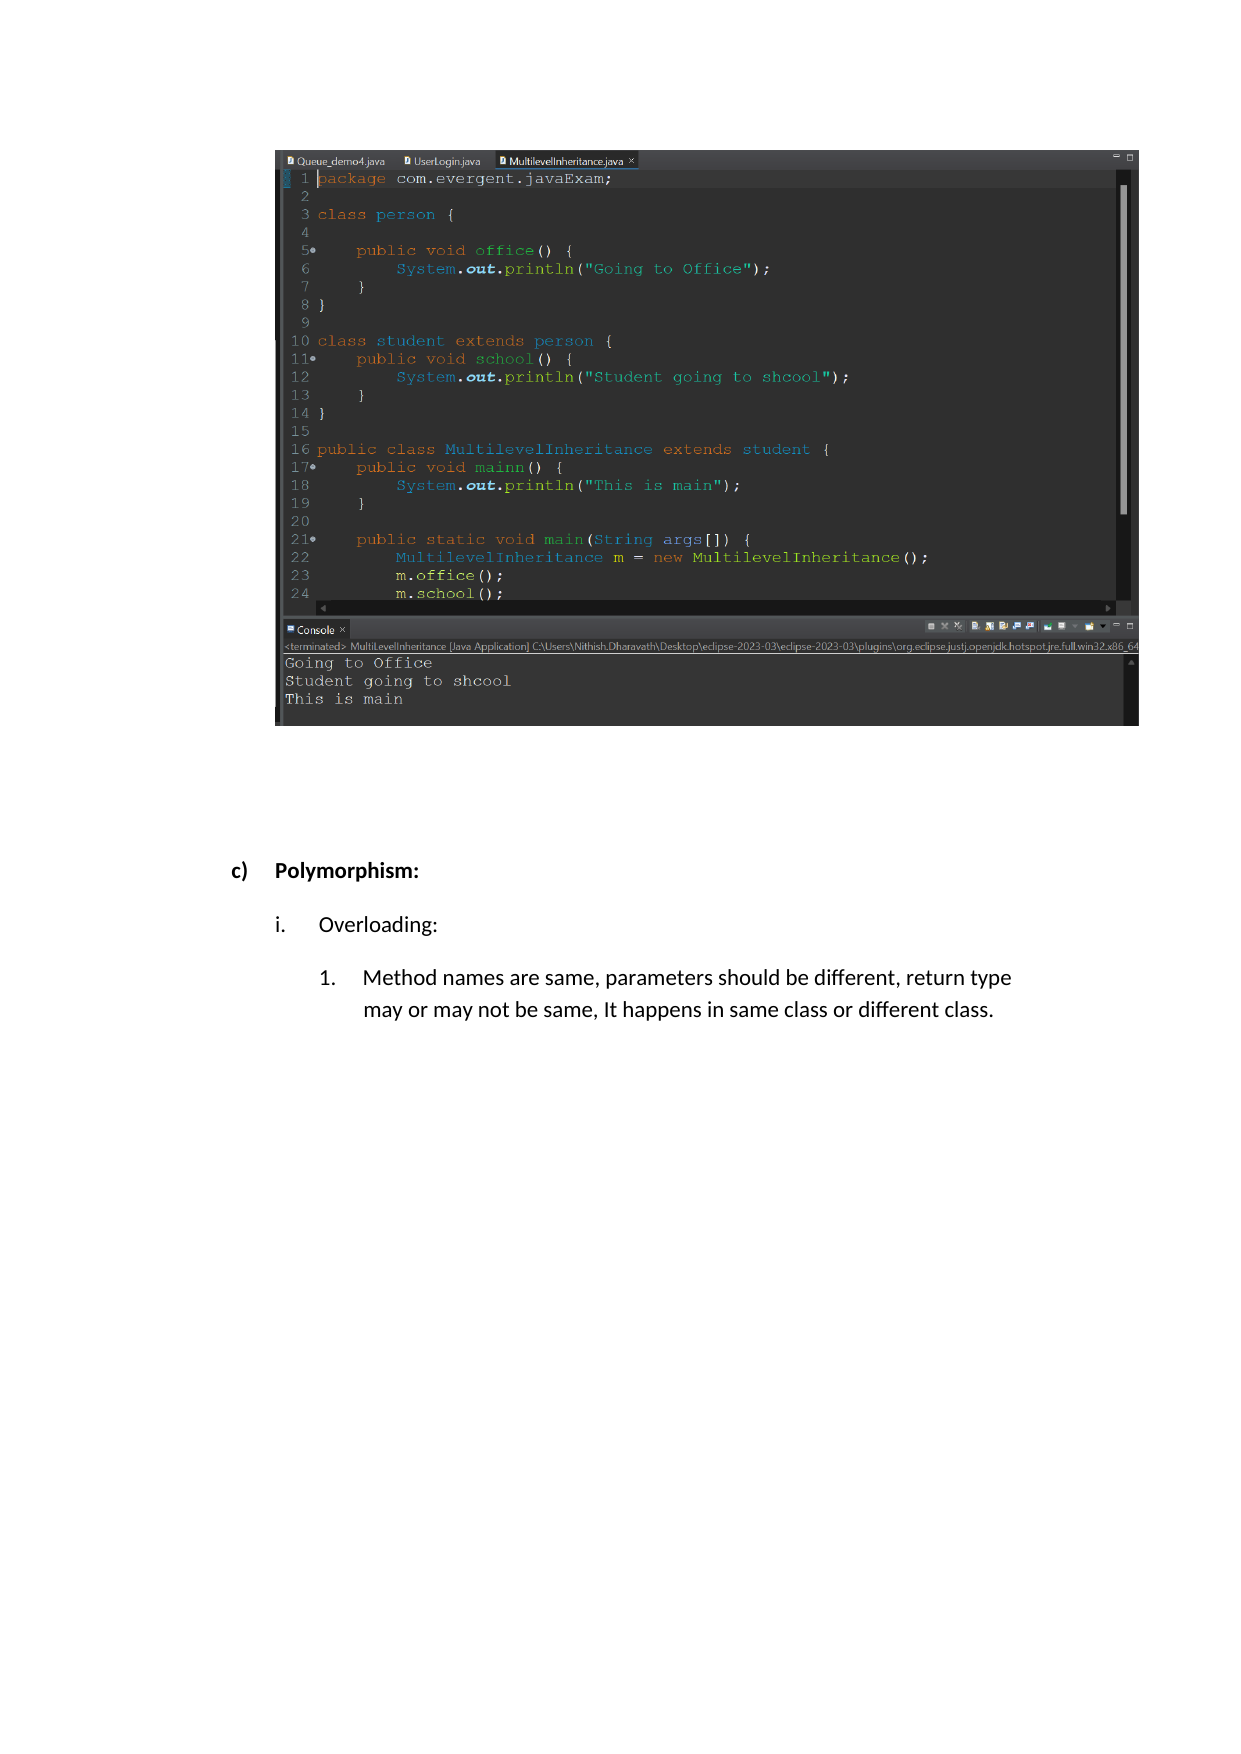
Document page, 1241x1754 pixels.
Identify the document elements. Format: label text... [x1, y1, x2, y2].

list Polymorphism: [231, 857, 1053, 885]
picture [275, 150, 1139, 726]
list Overloading: [275, 910, 1053, 938]
list Method names are same, parameters should be different, return type may or may not be same, It happens in same class or different class. [319, 963, 1053, 1023]
